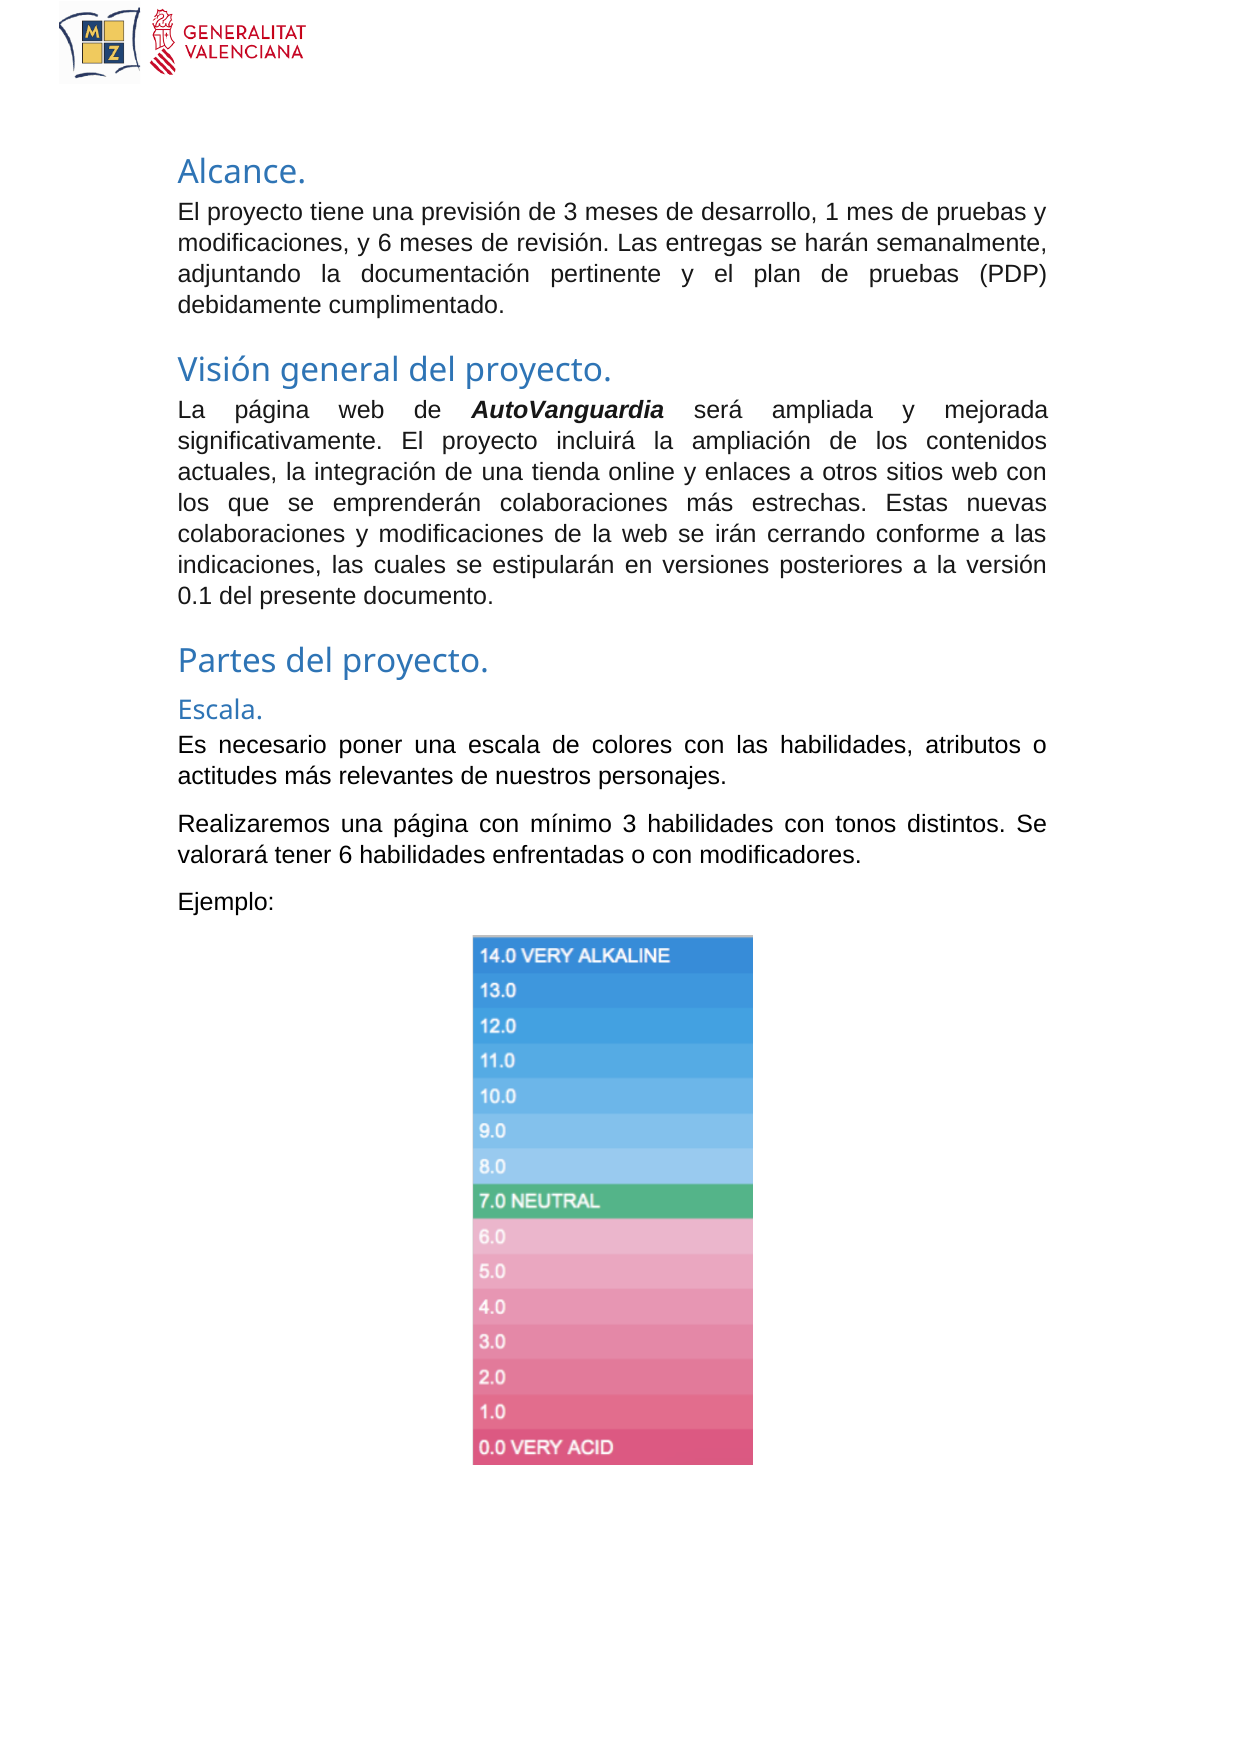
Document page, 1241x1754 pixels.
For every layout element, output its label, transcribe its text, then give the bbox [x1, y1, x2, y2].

text Realizaremos una página con mínimo 3 habilidades con tonos distintos. Se valorará tener 6 habilidades enfrentadas o con modificadores. [177, 809, 1048, 868]
text La página web de AutoVanguardia será ampliada y mejorada significativamente. El proyecto incluirá la ampliación de los contenidos actuales, la integración de una tienda online y enlaces a otros sitios web con los que se emprenderán colaboraciones más estrechas. Estas nuevas colaboraciones y modificaciones de la web se irán cerrando conforme a las indicaciones, las cuales se estipularán en versiones posteriores a la versión 0.1 del presente documento. [177, 395, 1048, 610]
subtitle Alcance. [177, 148, 1048, 193]
subtitle Partes del proyecto. [177, 637, 1048, 682]
picture [59, 0, 315, 84]
text Ejemplo: [177, 887, 1048, 916]
picture [472, 935, 753, 1465]
subtitle Visión general del proyecto. [177, 346, 1048, 391]
subtitle Escala. [177, 690, 1048, 727]
text Es necesario poner una escala de colores con las habilidades, atributos o actitudes más relevantes de nuestros personajes. [177, 730, 1048, 790]
text El proyecto tiene una previsión de 3 meses de desarrollo, 1 mes de pruebas y modificaciones, y 6 meses de revisión. Las entregas se harán semanalmente, adjuntando la documentación pertinente y el plan de pruebas (PDP) debidamente cumplimentado. [177, 197, 1048, 318]
